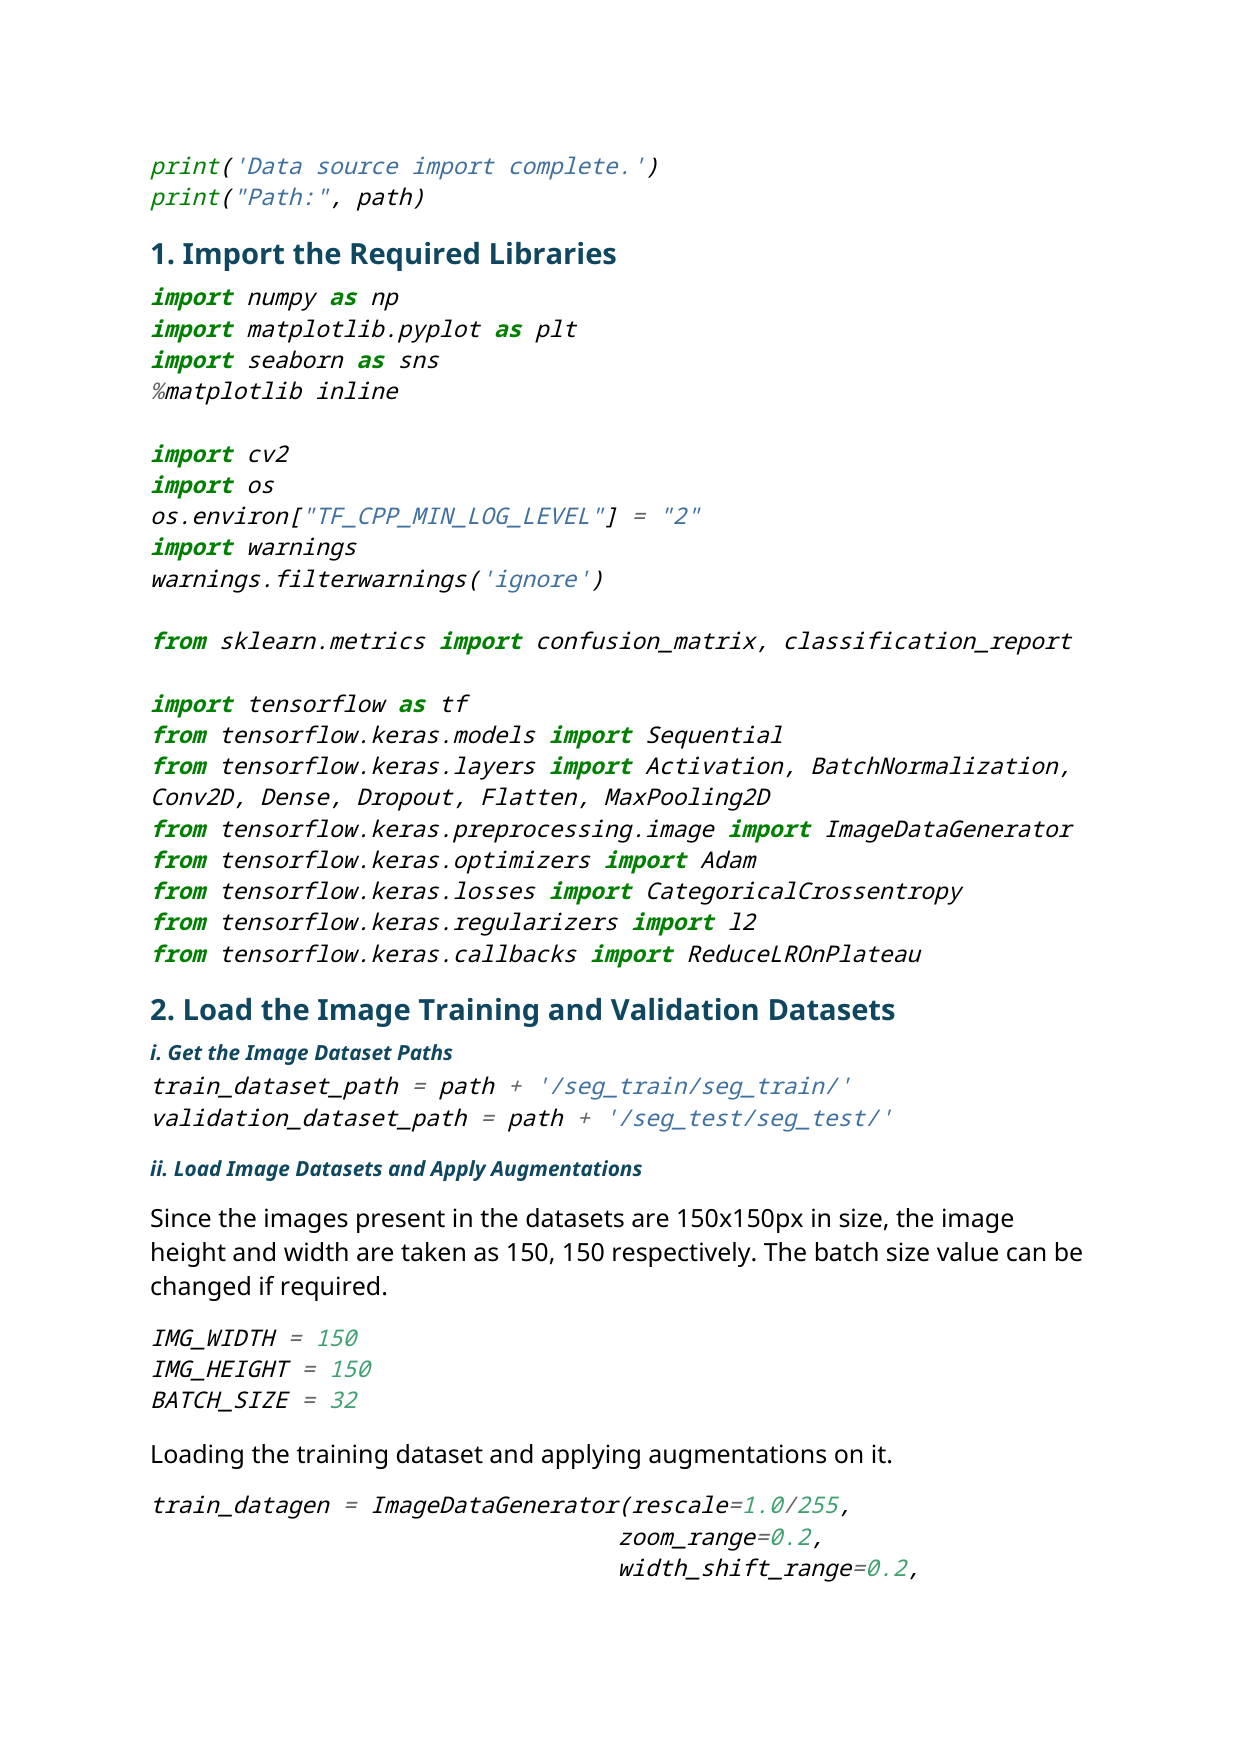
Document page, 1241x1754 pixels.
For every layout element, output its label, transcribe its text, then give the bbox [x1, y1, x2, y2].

text IMG_WIDTH = 150 IMG_HEIGHT = 150 BATCH_SIZE = 32 [150, 1322, 1090, 1416]
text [150, 1489, 1090, 1583]
text train_dataset_path = path + '/seg_train/seg_train/' validation_dataset_path = path + '/seg_test/seg_test/' [150, 1070, 1090, 1133]
text Loading the training dataset and applying augmentations on it. [150, 1436, 1090, 1470]
subtitle ii. Load Image Datasets and Apply Augmentations [150, 1154, 1090, 1182]
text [150, 150, 1090, 212]
subtitle 1. Import the Required Libraries [150, 233, 1090, 273]
subtitle i. Get the Image Dataset Paths [150, 1038, 1090, 1066]
text import numpy as np import matplotlib.pyplot as plt import seaborn as sns %matplotlib inline import cv2 import os os.environ["TF_CPP_MIN_LOG_LEVEL"] = "2" import warnings warnings.filterwarnings('ignore') from sklearn.metrics import confusion_matrix, classification_report import tensorflow as tf from tensorflow.keras.models import Sequential from tensorflow.keras.layers import Activation, BatchNormalization, Conv2D, Dense, Dropout, Flatten, MaxPooling2D from tensorflow.keras.preprocessing.image import ImageDataGenerator from tensorflow.keras.optimizers import Adam from tensorflow.keras.losses import CategoricalCrossentropy from tensorflow.keras.regularizers import l2 from tensorflow.keras.callbacks import ReduceLROnPlateau [150, 281, 1090, 969]
text Since the images present in the datasets are 150x150px in size, the image height and width are taken as 150, 150 respectively. The batch size value can be changed if required. [150, 1201, 1090, 1303]
subtitle 2. Load the Image Training and Validation Datasets [150, 990, 1090, 1029]
